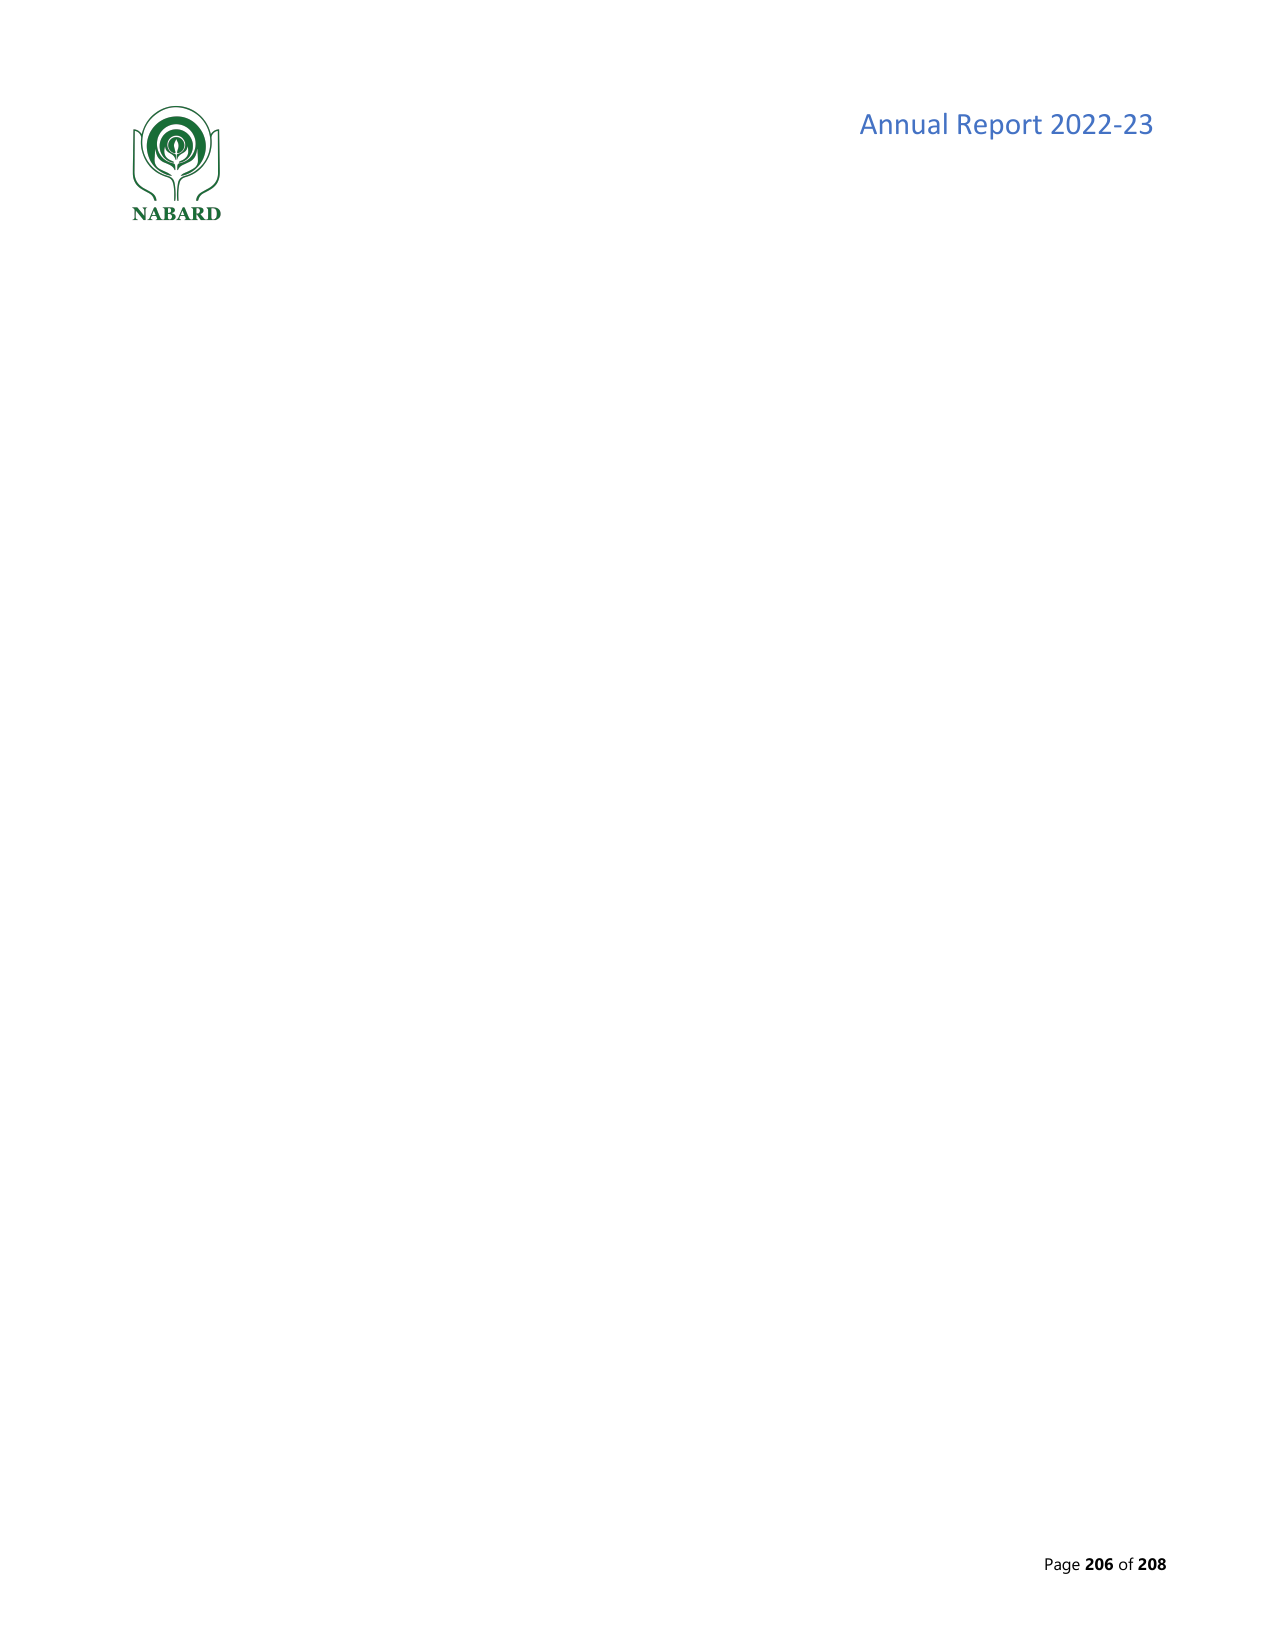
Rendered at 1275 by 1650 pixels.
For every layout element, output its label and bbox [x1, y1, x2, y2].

picture [129, 104, 224, 222]
